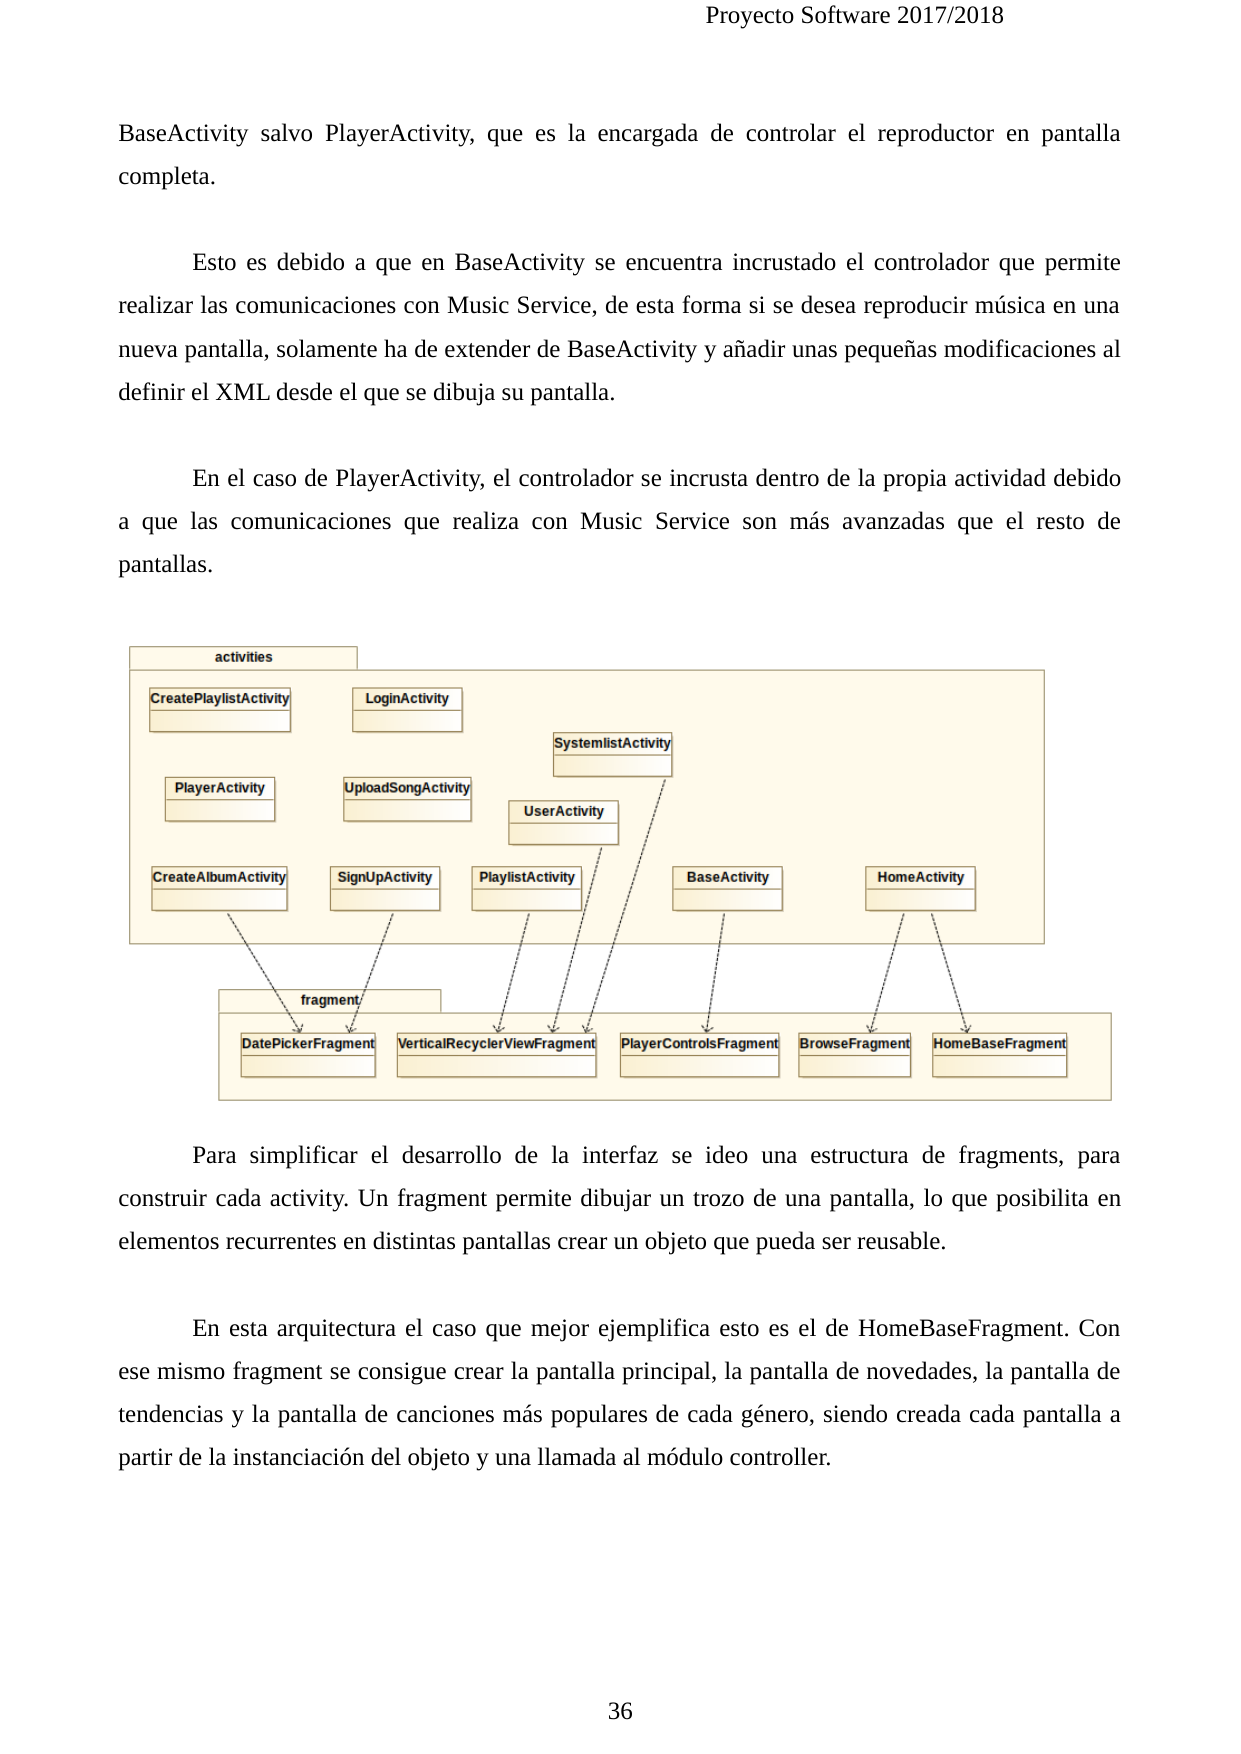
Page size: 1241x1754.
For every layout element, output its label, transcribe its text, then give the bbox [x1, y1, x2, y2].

text Para simplificar el desarrollo de la interfaz se ideo una estructura de fragments, para construir cada activity. Un fragment permite dibujar un trozo de una pantalla, lo que posibilita en elementos recurrentes en distintas pantallas crear un objeto que pueda ser reusable. [118, 1140, 1122, 1255]
text Esto es debido a que en BaseActivity se encuentra incrustado el controlador que permite realizar las comunicaciones con Music Service, de esta forma si se desea reproducir música en una nueva pantalla, solamente ha de extender de BaseActivity y añadir unas pequeñas modificaciones al definir el XML desde el que se dibuja su pantalla. [118, 247, 1122, 406]
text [118, 118, 1122, 190]
text En el caso de PlayerActivity, el controlador se incrusta dentro de la propia actividad debido a que las comunicaciones que realiza con Music Service son más avanzadas que el resto de pantallas. [118, 463, 1122, 578]
picture [118, 635, 1123, 1112]
text En esta arquitectura el caso que mejor ejemplifica esto es el de HomeBaseFragment. Con ese mismo fragment se consigue crear la pantalla principal, la pantalla de novedades, la pantalla de tendencias y la pantalla de canciones más populares de cada género, siendo creada cada pantalla a partir de la instanciación del objeto y una llamada al módulo controller. [118, 1313, 1122, 1471]
